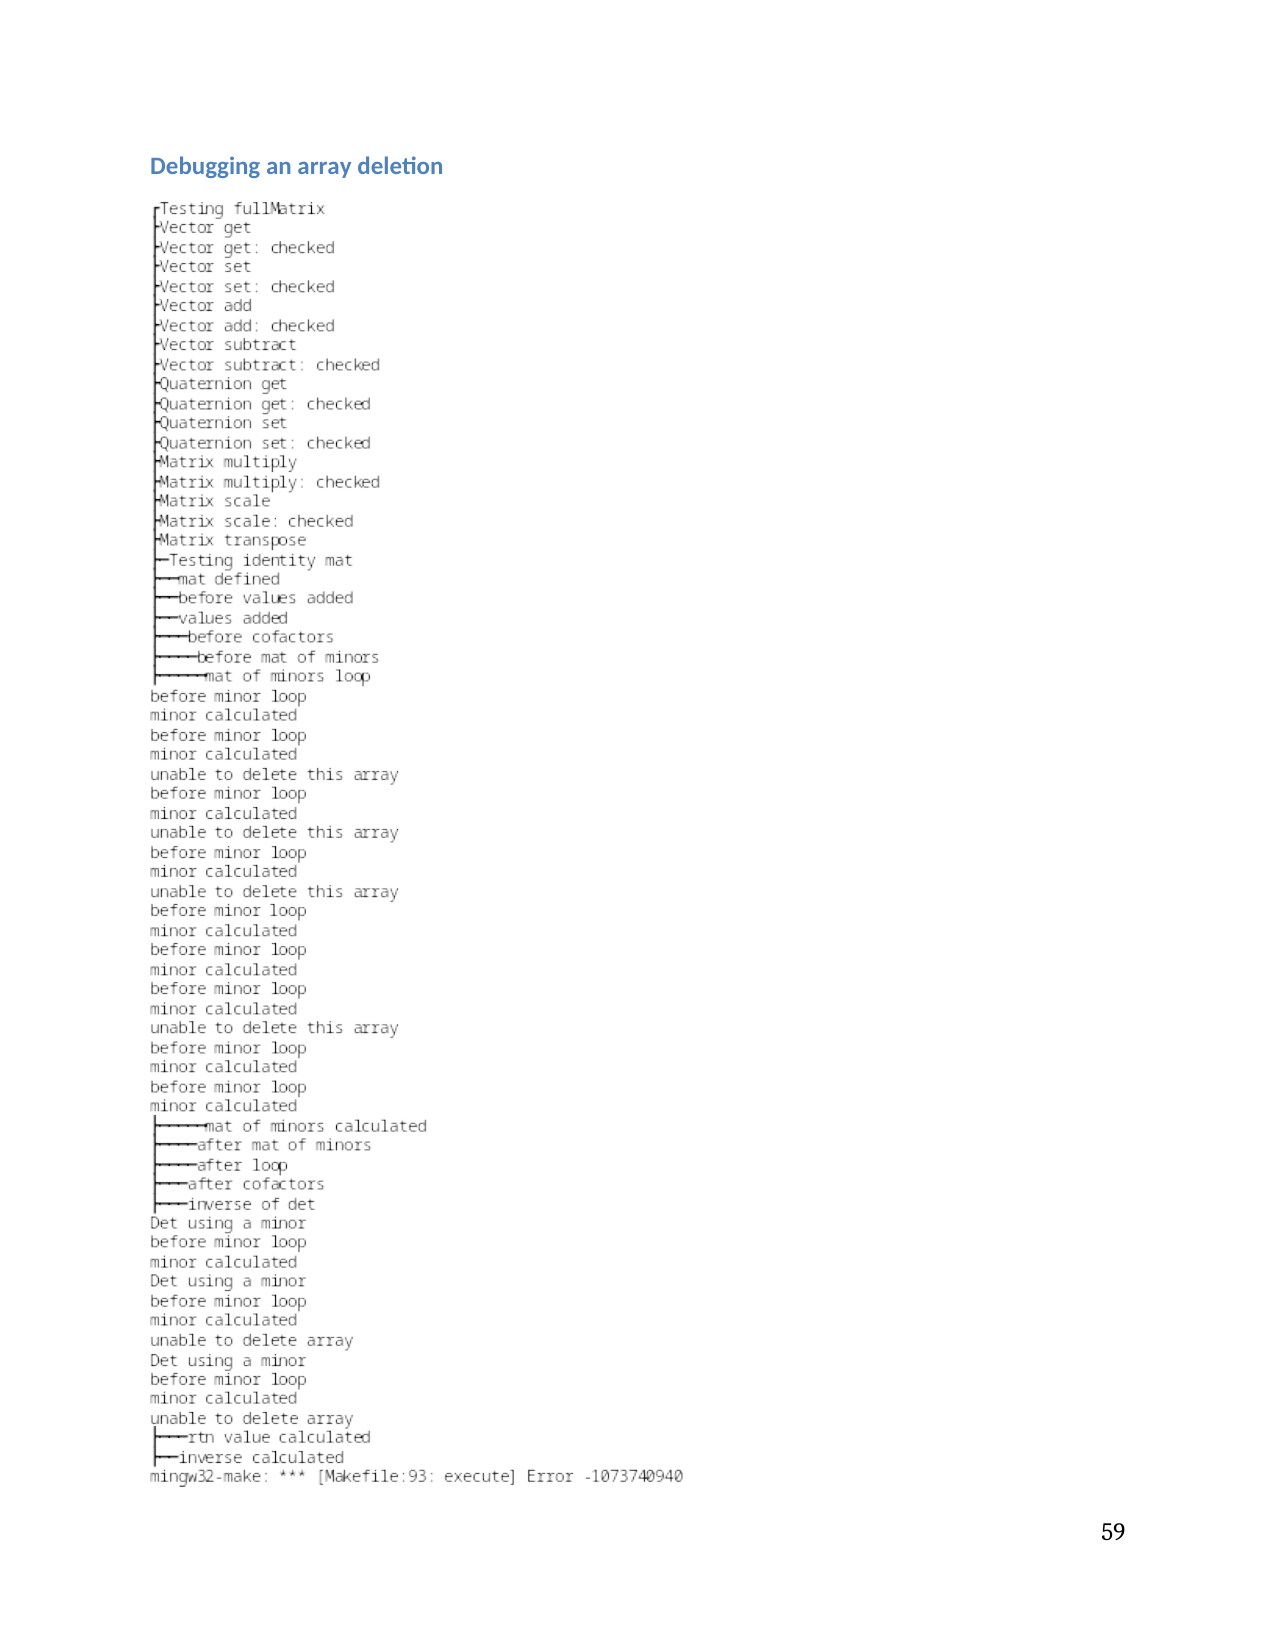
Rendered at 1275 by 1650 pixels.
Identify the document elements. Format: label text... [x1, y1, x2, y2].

subtitle Debugging an array deletion [150, 150, 1125, 181]
